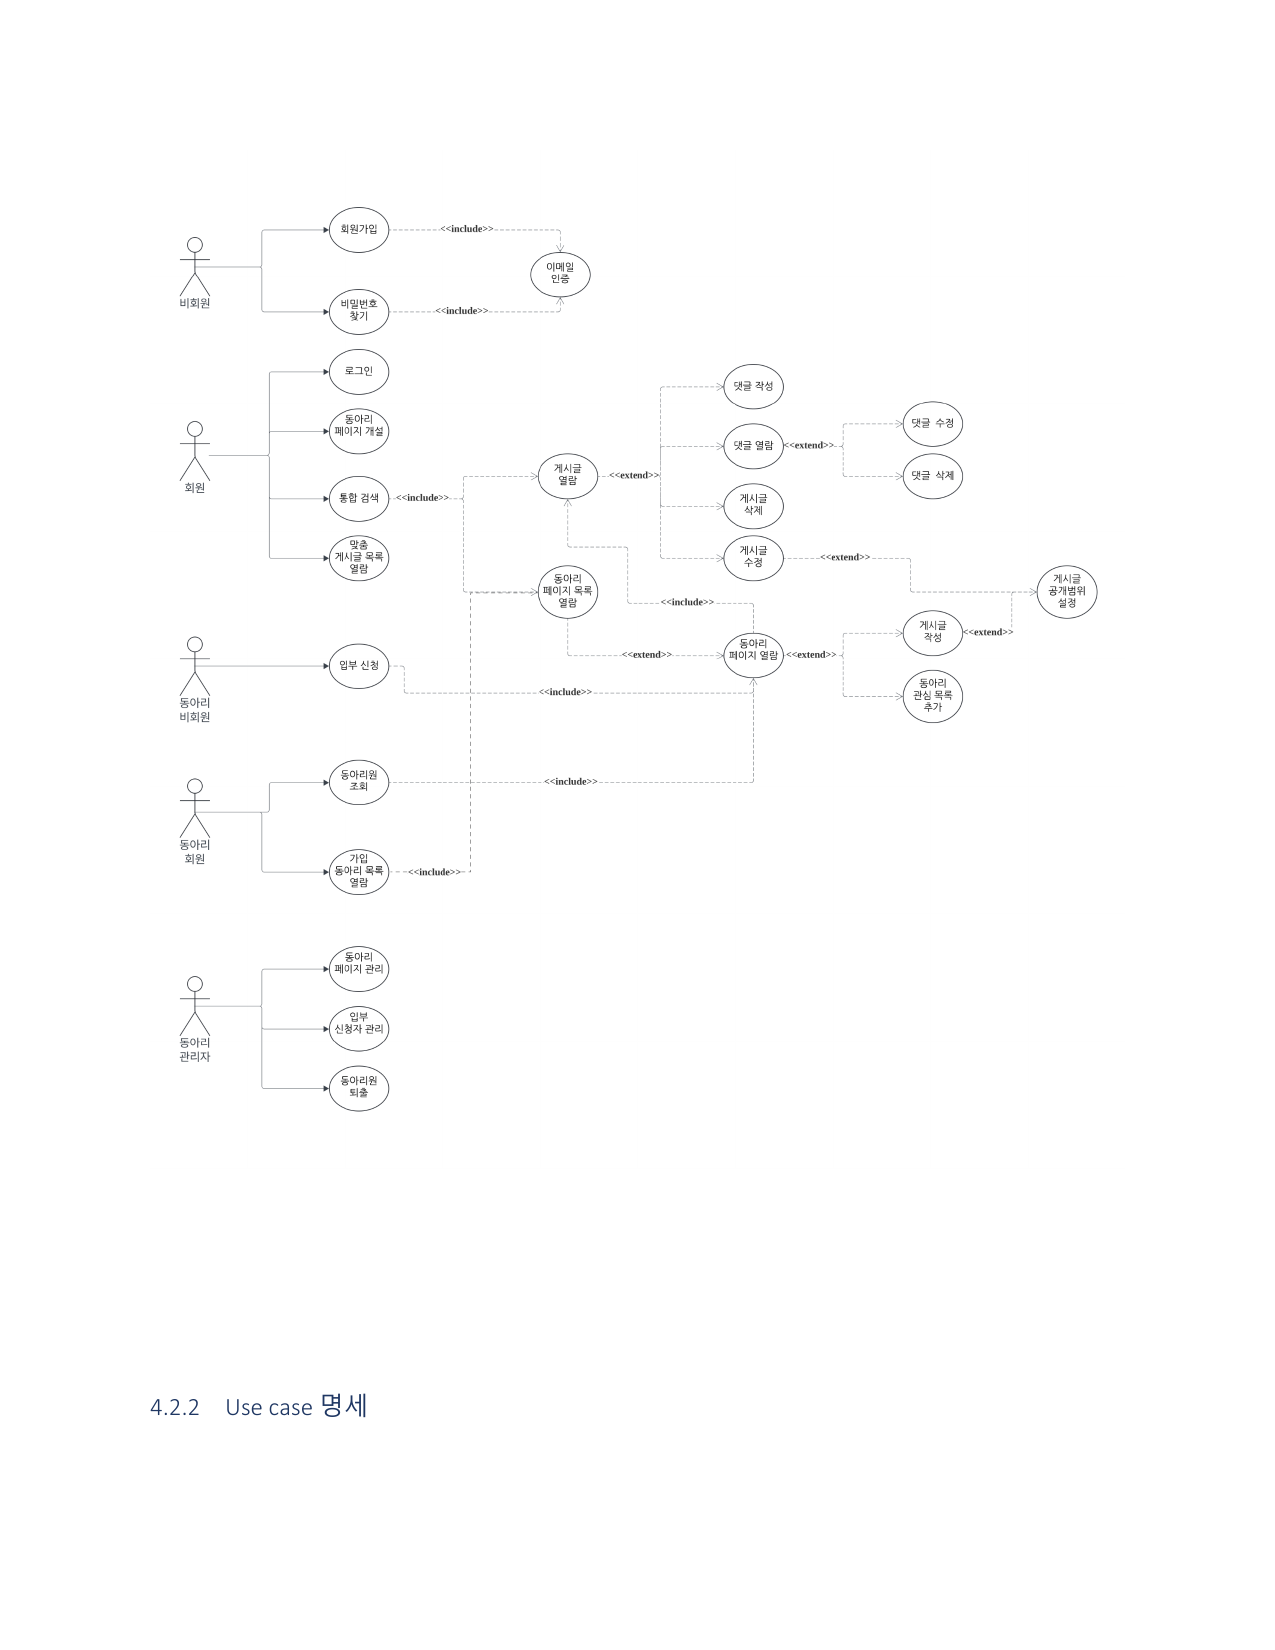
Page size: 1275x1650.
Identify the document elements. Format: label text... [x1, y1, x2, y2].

picture [150, 150, 1125, 1169]
subtitle Use case 명세 [150, 1388, 1125, 1422]
